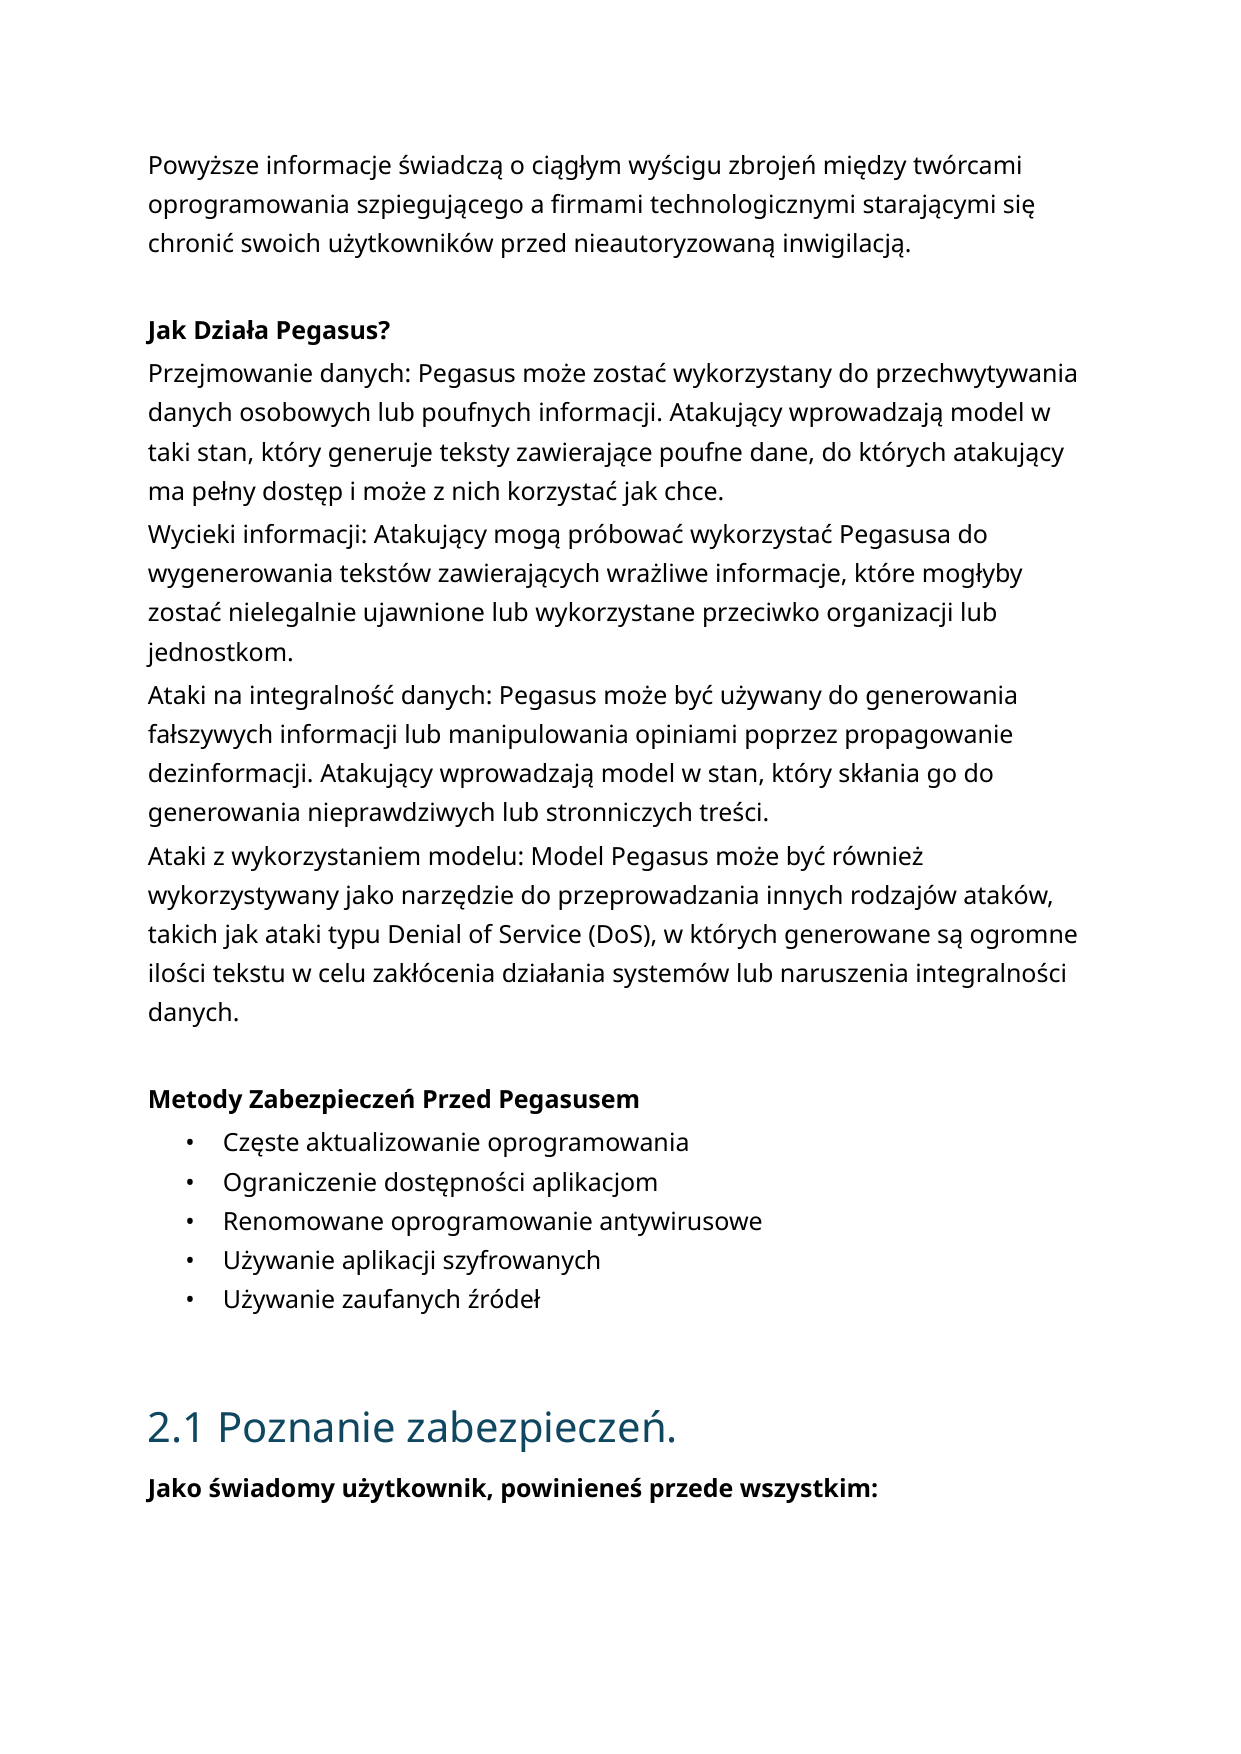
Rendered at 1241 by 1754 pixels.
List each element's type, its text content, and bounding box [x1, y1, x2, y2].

list Używanie aplikacji szyfrowanych [185, 1243, 1093, 1277]
list Renomowane oprogramowanie antywirusowe [185, 1203, 1093, 1237]
subtitle 2.1 Poznanie zabezpieczeń. [148, 1398, 1093, 1454]
list Używanie zaufanych źródeł [185, 1282, 1093, 1316]
text Wycieki informacji: Atakujący mogą próbować wykorzystać Pegasusa do wygenerowania tekstów zawierających wrażliwe informacje, które mogłyby zostać nielegalnie ujawnione lub wykorzystane przeciwko organizacji lub jednostkom. [148, 517, 1093, 668]
text Ataki na integralność danych: Pegasus może być używany do generowania fałszywych informacji lub manipulowania opiniami poprzez propagowanie dezinformacji. Atakujący wprowadzają model w stan, który skłania go do generowania nieprawdziwych lub stronniczych treści. [148, 678, 1093, 829]
text Jako świadomy użytkownik, powinieneś przede wszystkim: [148, 1471, 1093, 1505]
text Metody Zabezpieczeń Przed Pegasusem [148, 1082, 1093, 1116]
list Ograniczenie dostępności aplikacjom [185, 1164, 1093, 1198]
list Częste aktualizowanie oprogramowania [185, 1125, 1093, 1159]
text Powyższe informacje świadczą o ciągłym wyścigu zbrojeń między twórcami oprogramowania szpiegującego a firmami technologicznymi starającymi się chronić swoich użytkowników przed nieautoryzowaną inwigilacją. [148, 148, 1093, 260]
text Ataki z wykorzystaniem modelu: Model Pegasus może być również wykorzystywany jako narzędzie do przeprowadzania innych rodzajów ataków, takich jak ataki typu Denial of Service (DoS), w których generowane są ogromne ilości tekstu w celu zakłócenia działania systemów lub naruszenia integralności danych. [148, 838, 1093, 1029]
text Jak Działa Pegasus? [148, 313, 1093, 347]
text Przejmowanie danych: Pegasus może zostać wykorzystany do przechwytywania danych osobowych lub poufnych informacji. Atakujący wprowadzają model w taki stan, który generuje teksty zawierające poufne dane, do których atakujący ma pełny dostęp i może z nich korzystać jak chce. [148, 356, 1093, 507]
